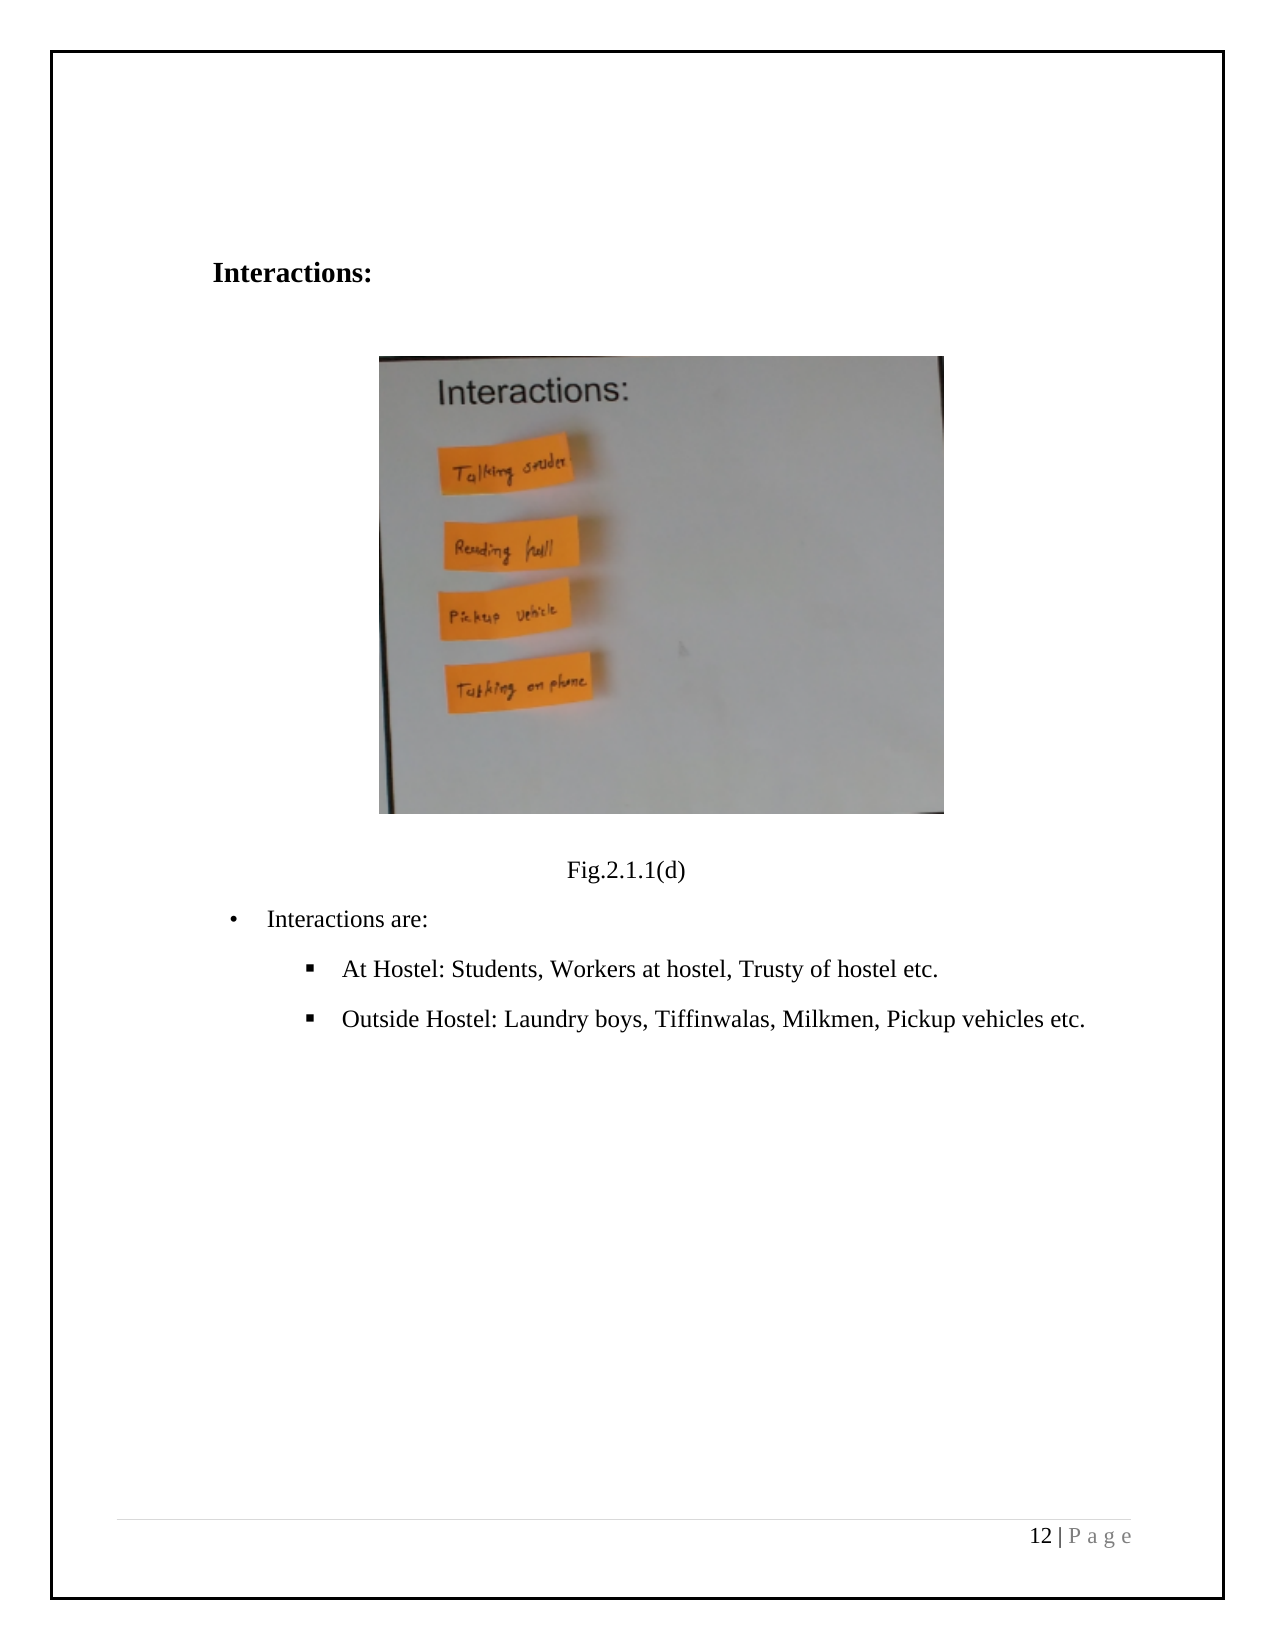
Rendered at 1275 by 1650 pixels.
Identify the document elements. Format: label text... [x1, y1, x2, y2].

list Interactions are: [229, 904, 1131, 933]
list Outside Hostel: Laundry boys, Tiffinwalas, Milkmen, Pickup vehicles etc. [304, 1004, 1131, 1032]
list Fig.2.1.1(d) [192, 855, 1131, 884]
list At Hostel: Students, Workers at hostel, Trusty of hostel etc. [304, 954, 1131, 983]
list Interactions: [192, 255, 1131, 289]
picture [379, 356, 944, 814]
